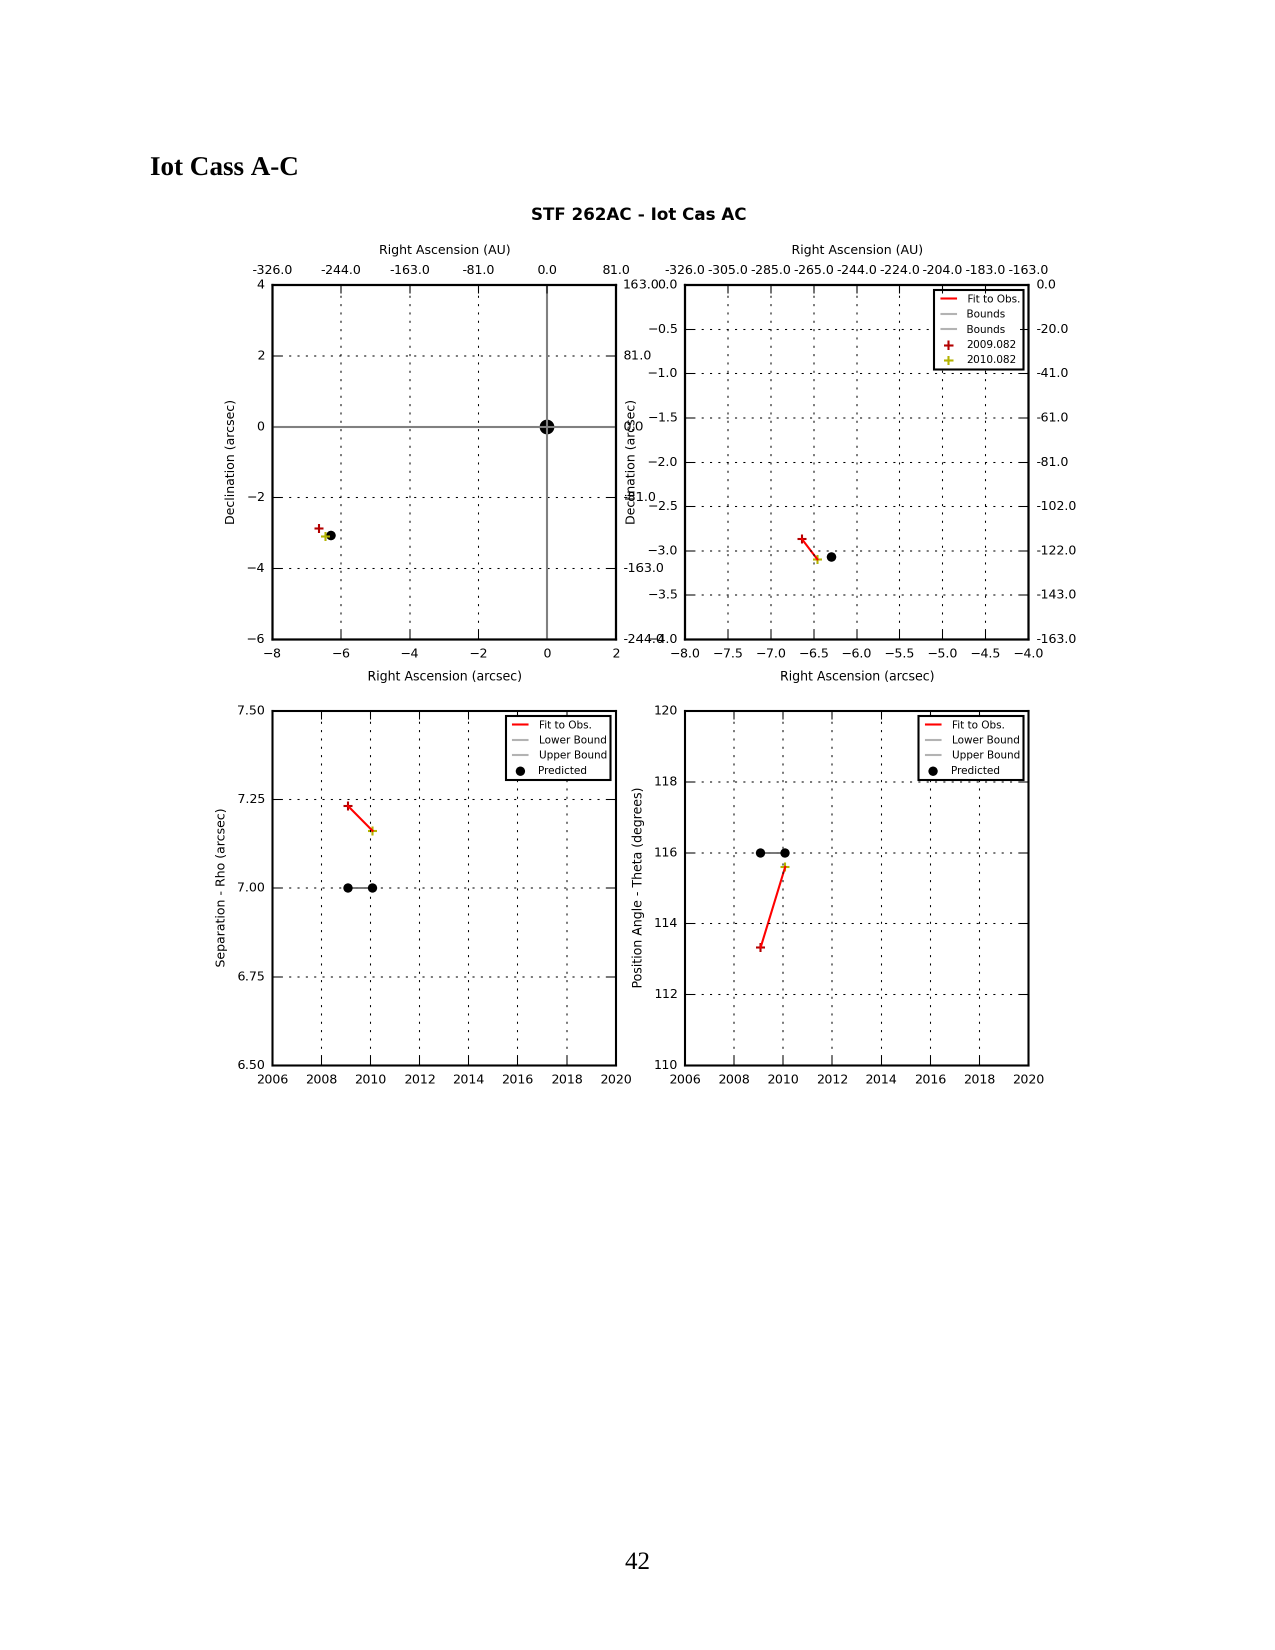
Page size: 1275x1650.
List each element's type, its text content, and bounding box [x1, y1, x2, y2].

picture [150, 187, 1125, 1163]
subtitle Iot Cass A-C [150, 150, 1125, 181]
